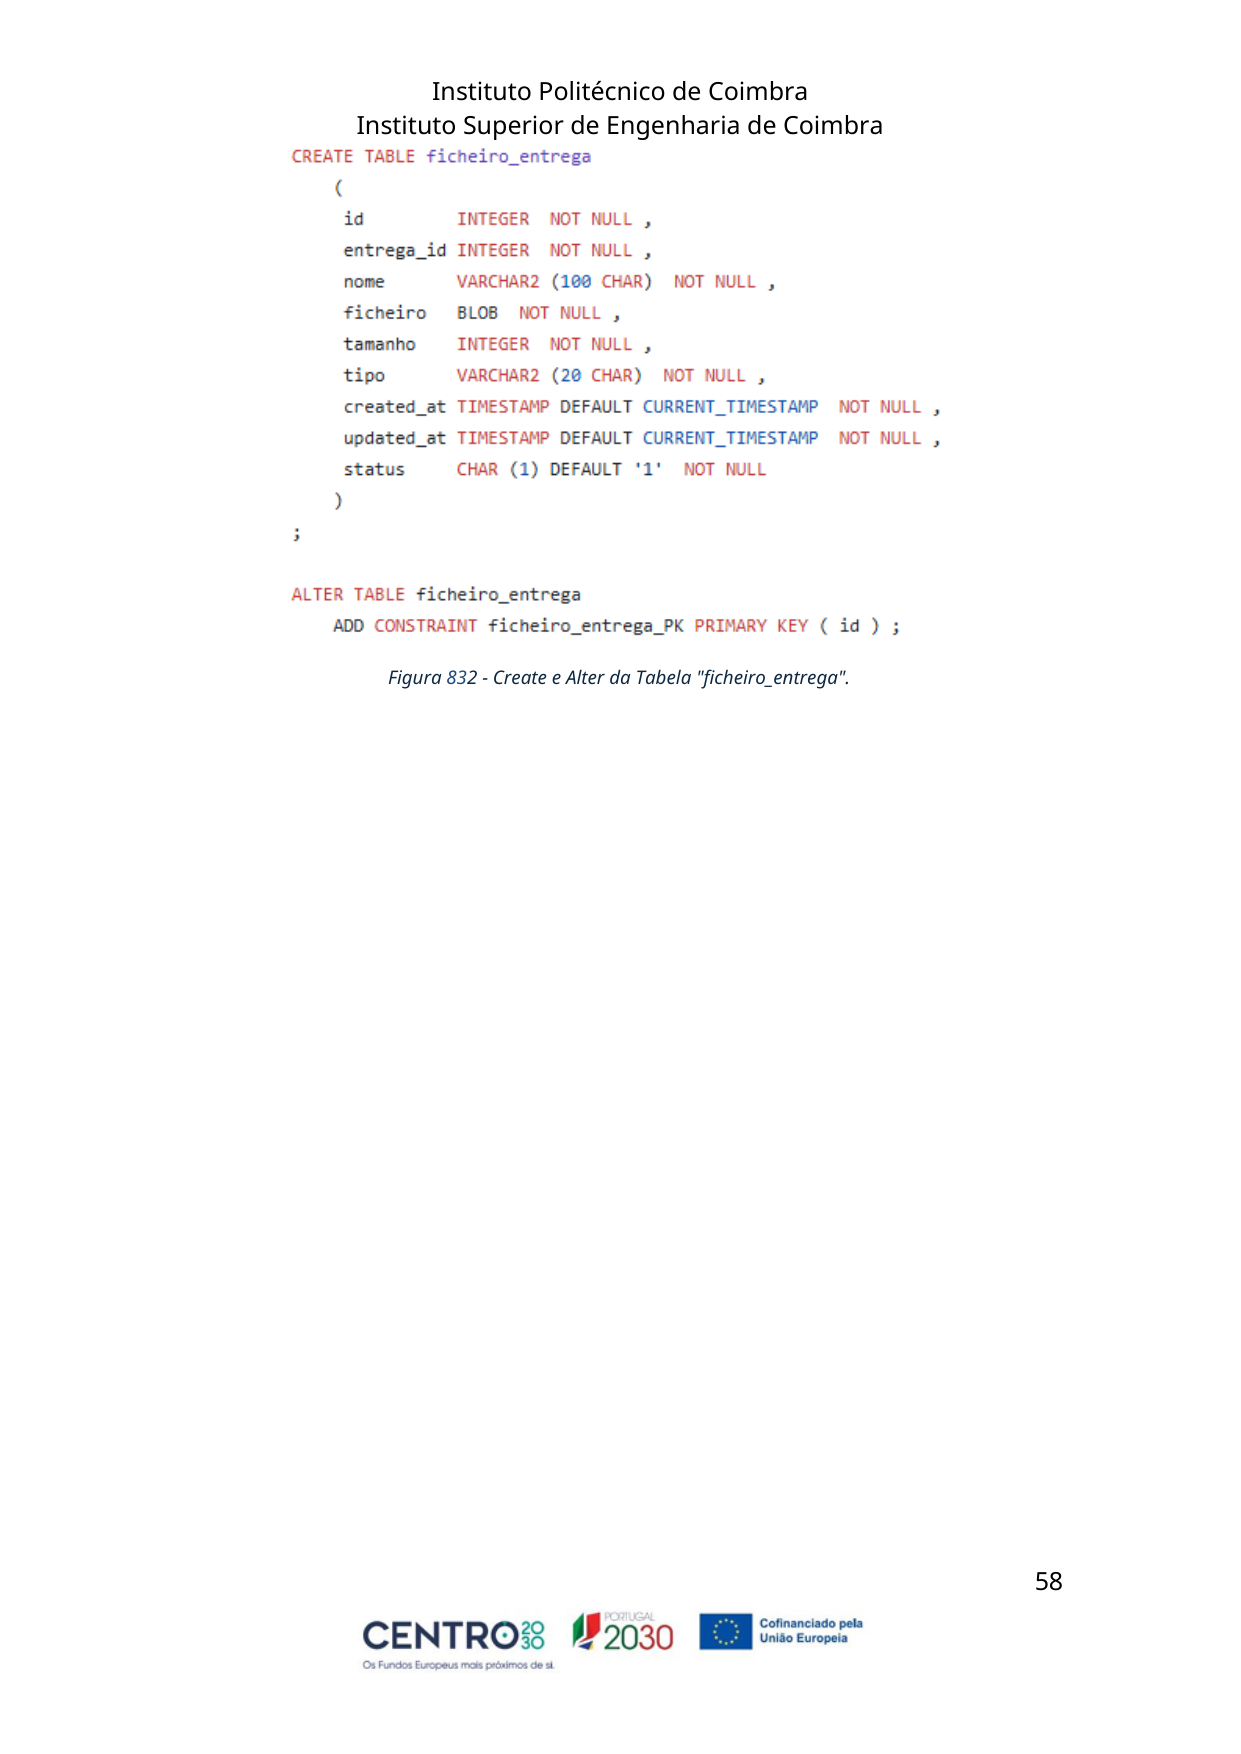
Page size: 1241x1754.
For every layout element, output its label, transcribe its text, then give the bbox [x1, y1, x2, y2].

picture [349, 1597, 891, 1681]
text Figura 832 - Create e Alter da Tabela "ficheiro_entrega". [177, 665, 1063, 690]
picture [289, 147, 951, 643]
